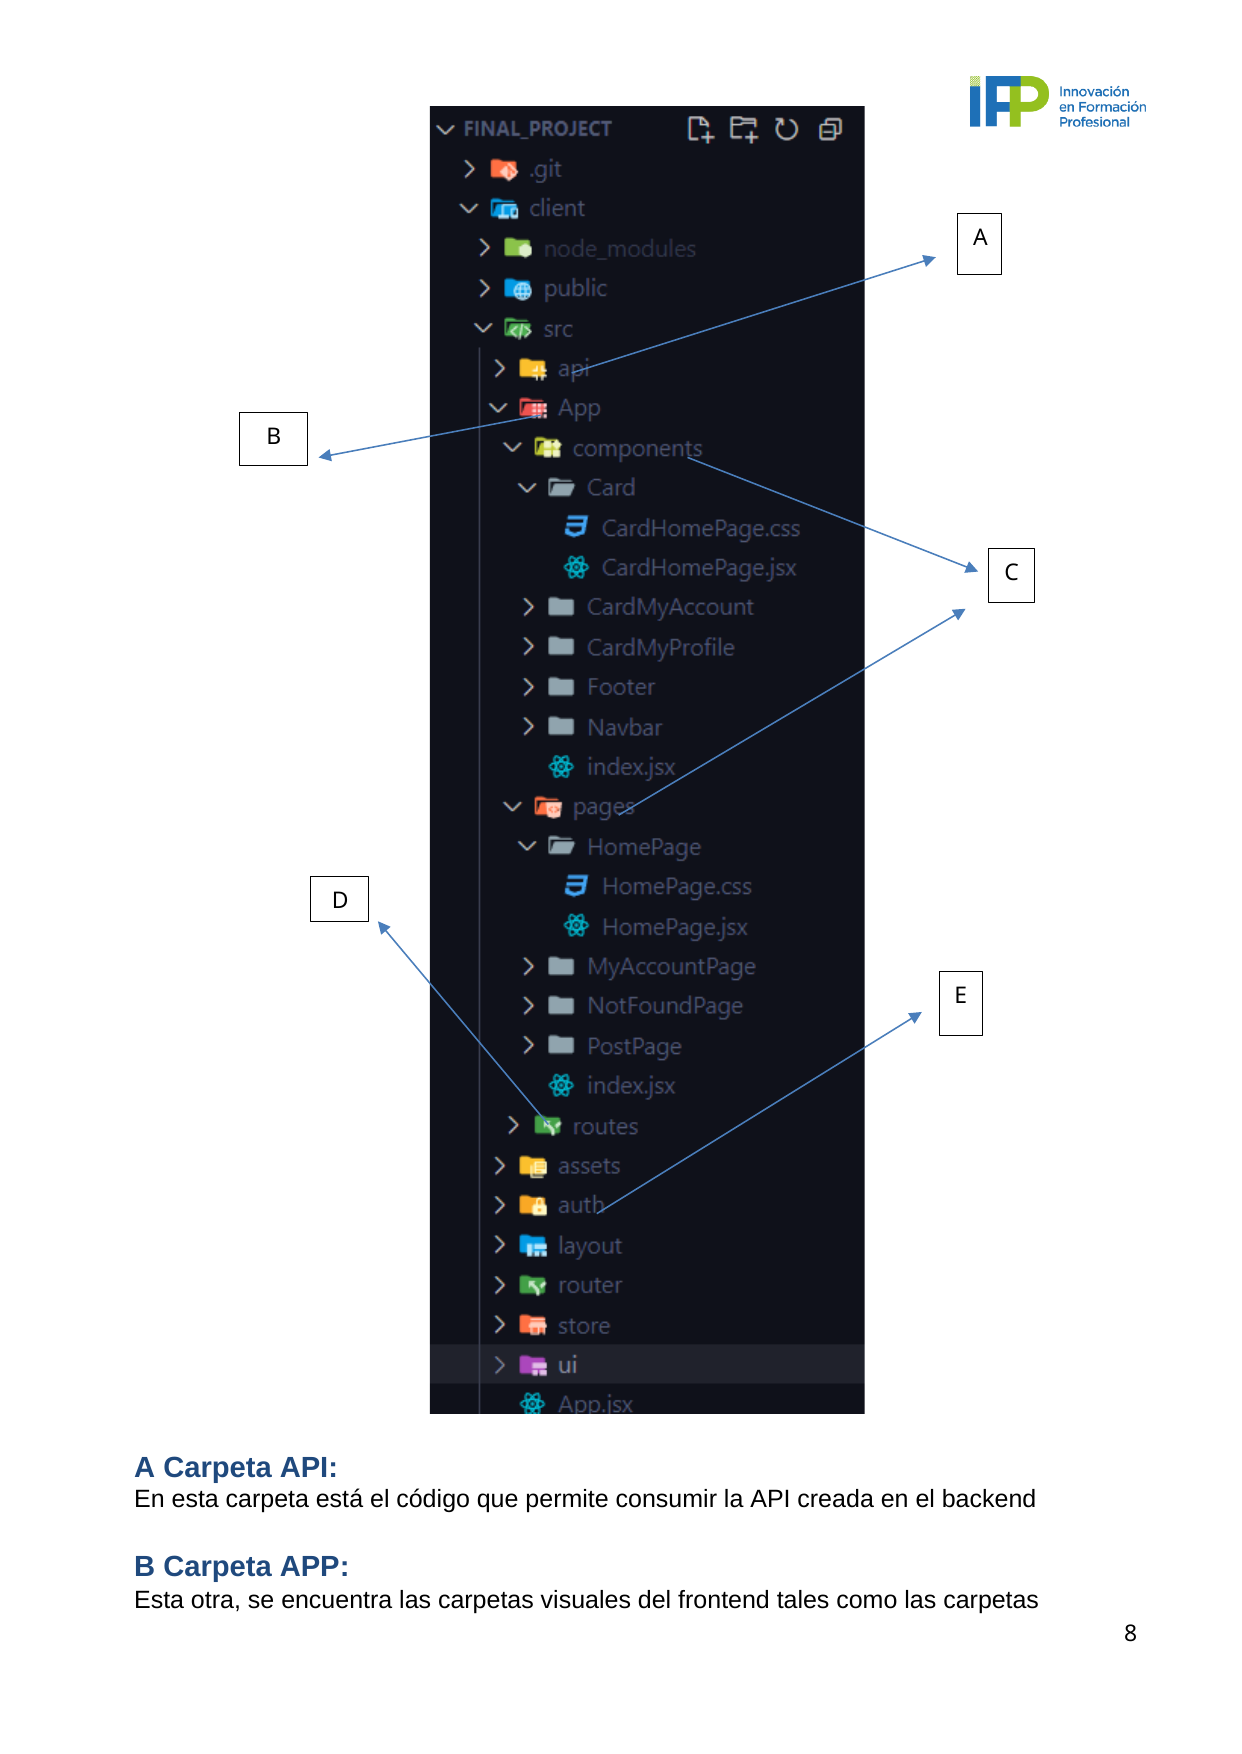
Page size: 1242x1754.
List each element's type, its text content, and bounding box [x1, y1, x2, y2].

picture [429, 106, 865, 1414]
text B Carpeta APP: [59, 1549, 1137, 1582]
picture [969, 76, 1146, 127]
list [134, 1585, 1137, 1614]
text A Carpeta API: [59, 1450, 1137, 1484]
text En esta carpeta está el código que permite consumir la API creada en el backend [59, 1484, 1137, 1513]
